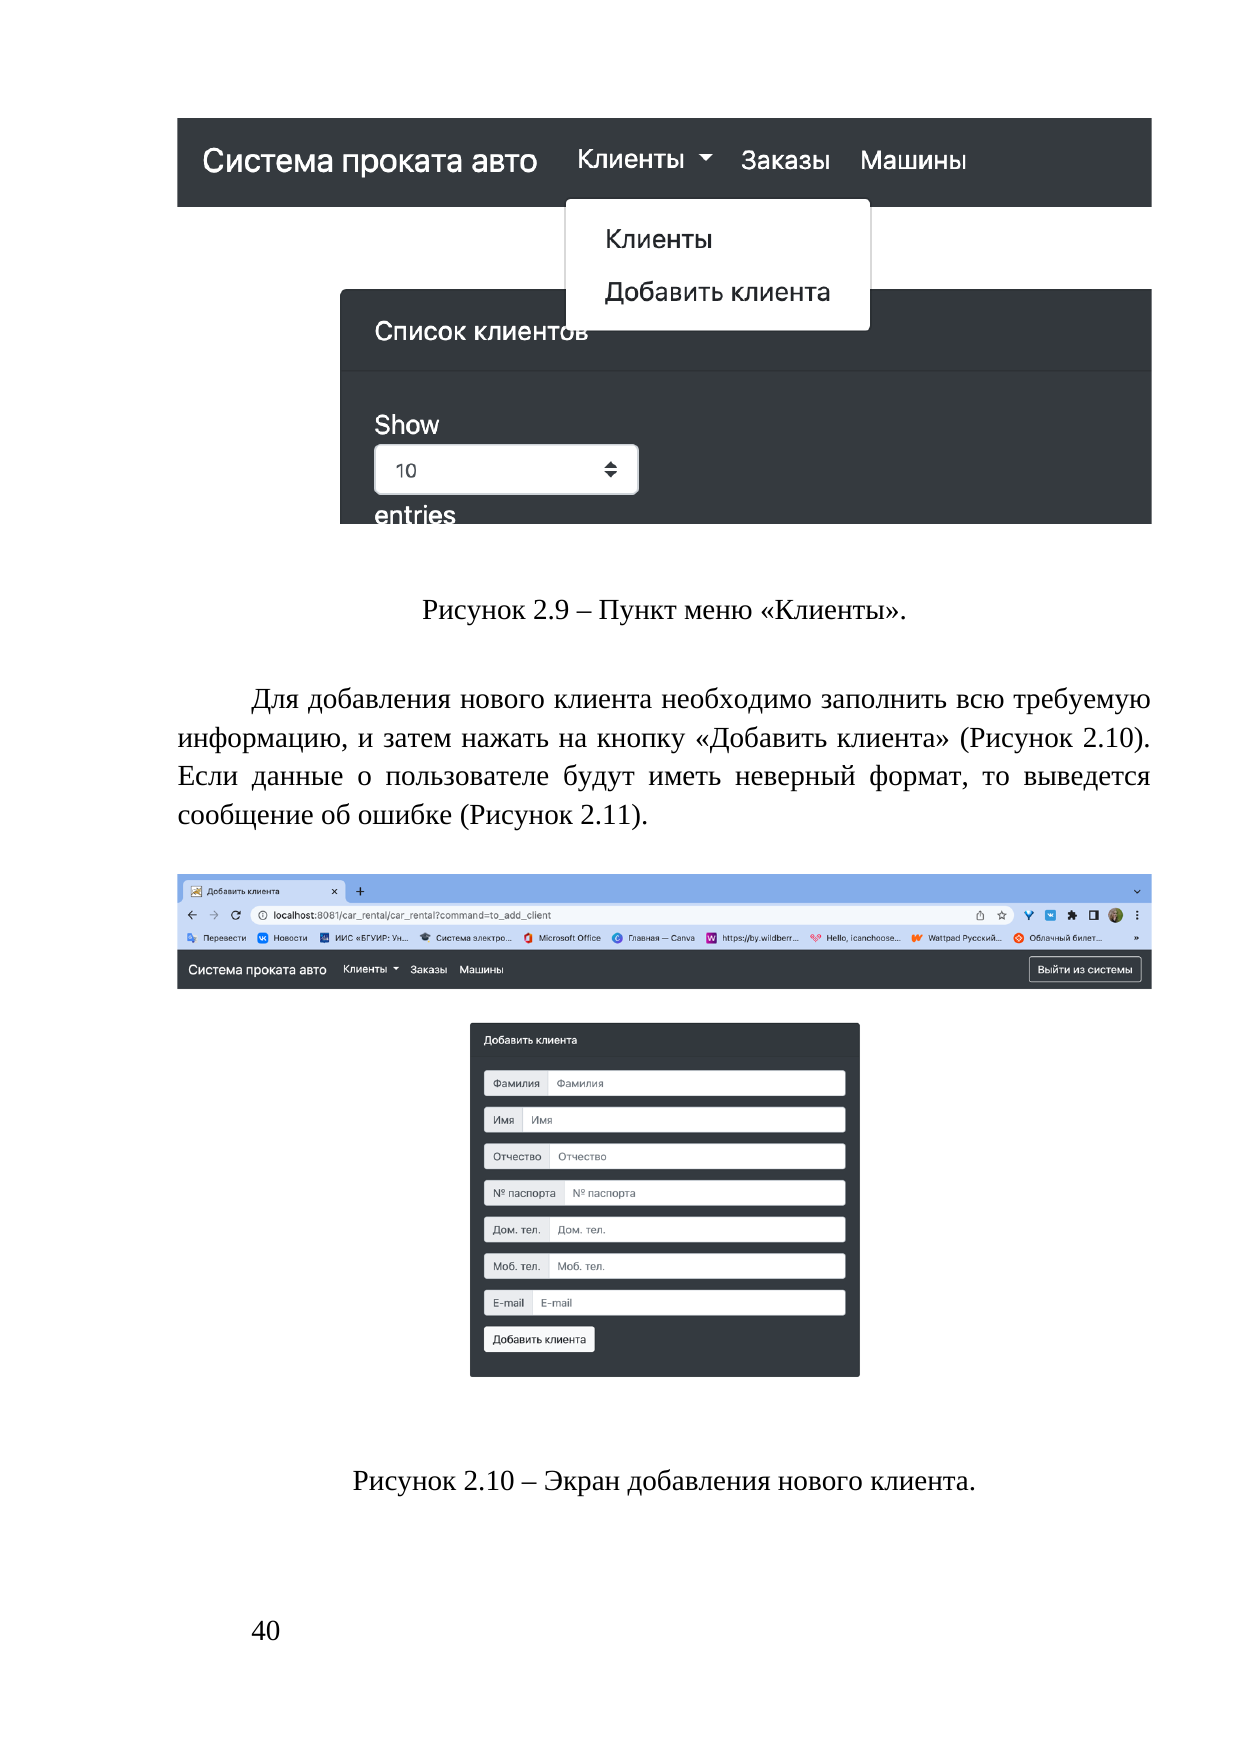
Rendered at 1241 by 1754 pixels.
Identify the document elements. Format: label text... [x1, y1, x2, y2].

text Рисунок 2.9 – Пункт меню «Клиенты». [177, 592, 1152, 625]
text Рисунок 2.10 – Экран добавления нового клиента. [177, 1463, 1152, 1497]
text Для добавления нового клиента необходимо заполнить всю требуемую информацию, и затем нажать на кнопку «Добавить клиента» (Рисунок 2.10). Если данные о пользователе будут иметь неверный формат, то выведется сообщение об ошибке (Рисунок 2.11). [177, 681, 1152, 831]
picture [177, 118, 1152, 524]
picture [177, 874, 1152, 1395]
